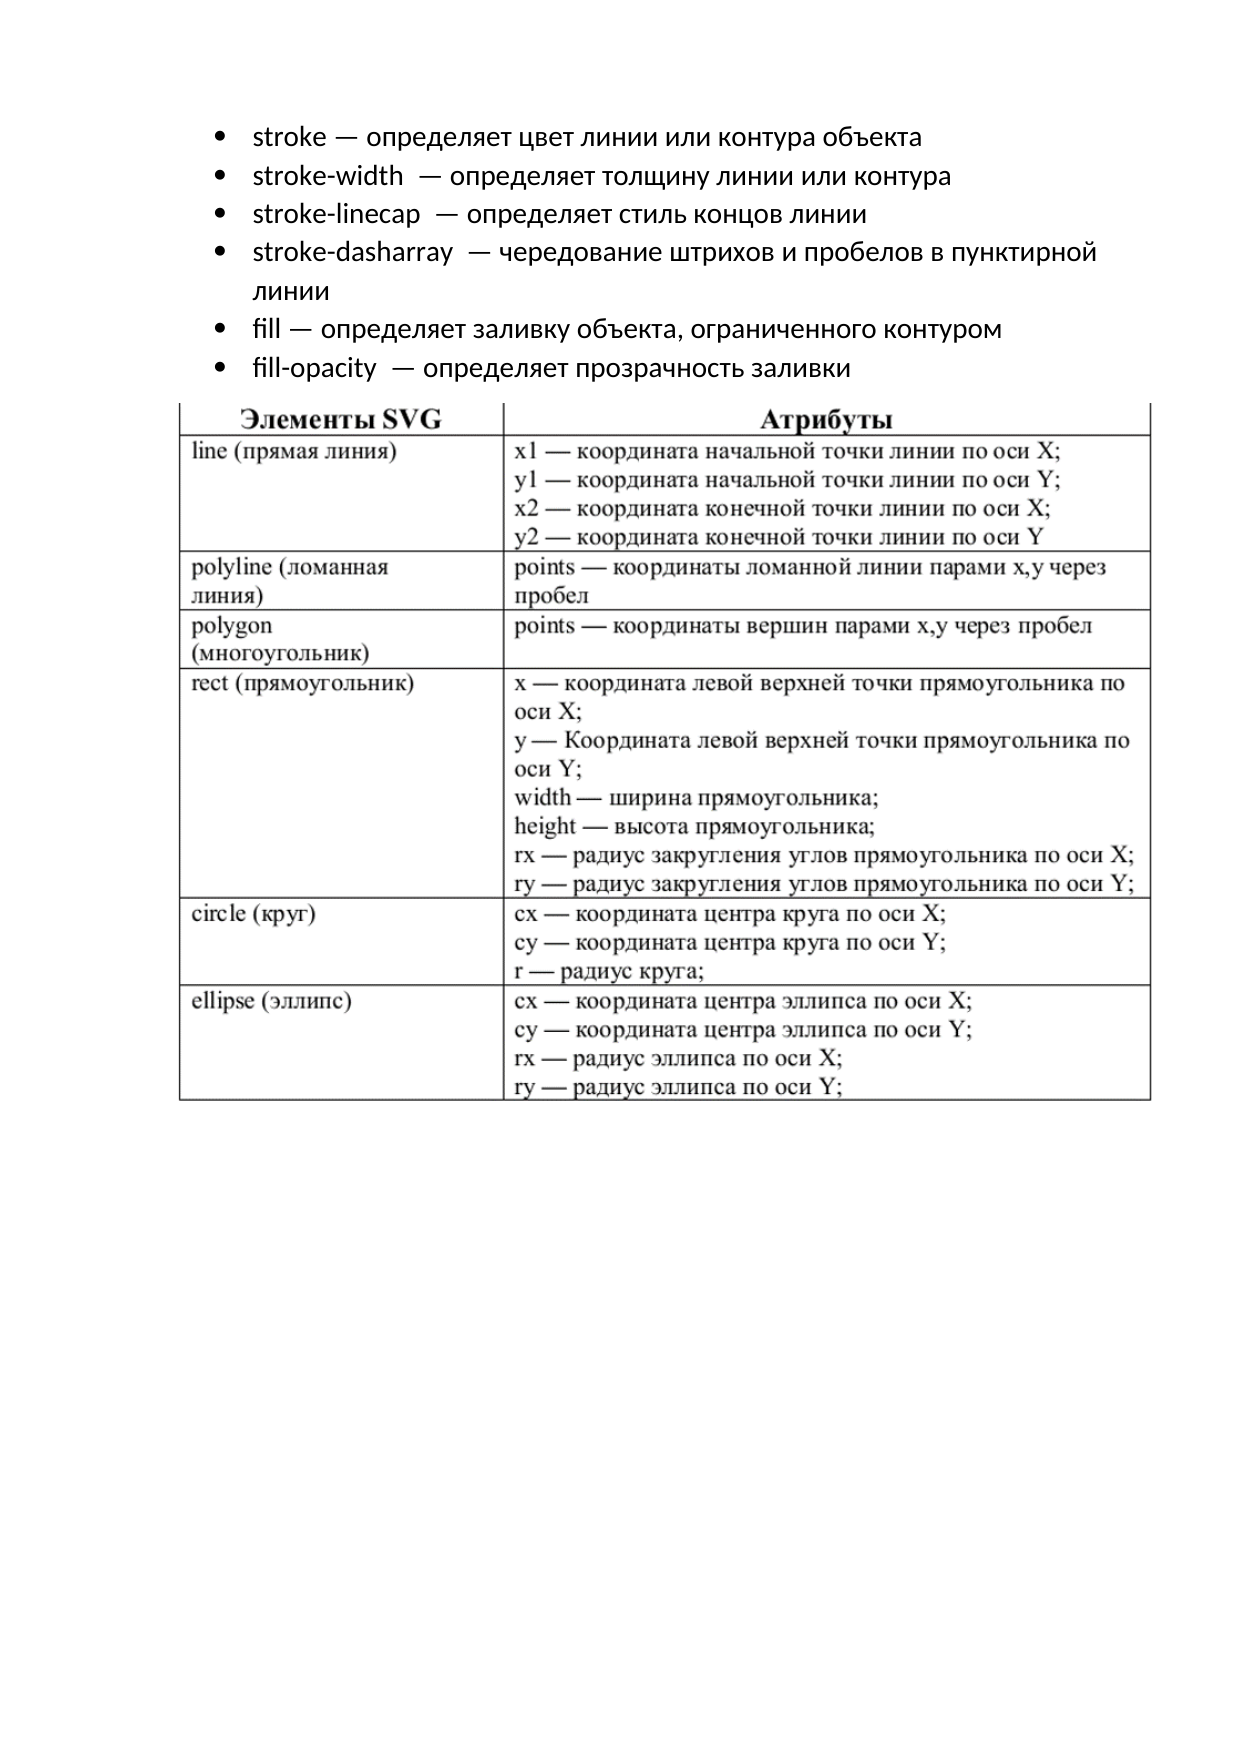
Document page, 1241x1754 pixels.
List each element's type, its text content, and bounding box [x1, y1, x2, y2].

list stroke-linecap — определяет стиль концов линии [215, 195, 1152, 231]
list stroke-dasharray — чередование штрихов и пробелов в пунктирной линии [215, 233, 1152, 307]
list stroke — определяет цвет линии или контура объекта [215, 118, 1152, 154]
list fill — определяет заливку объекта, ограниченного контуром [215, 310, 1152, 346]
list stroke-width — определяет толщину линии или контура [215, 157, 1152, 192]
list fill-opacity — определяет прозрачность заливки [215, 349, 1152, 384]
picture [177, 403, 1152, 1103]
